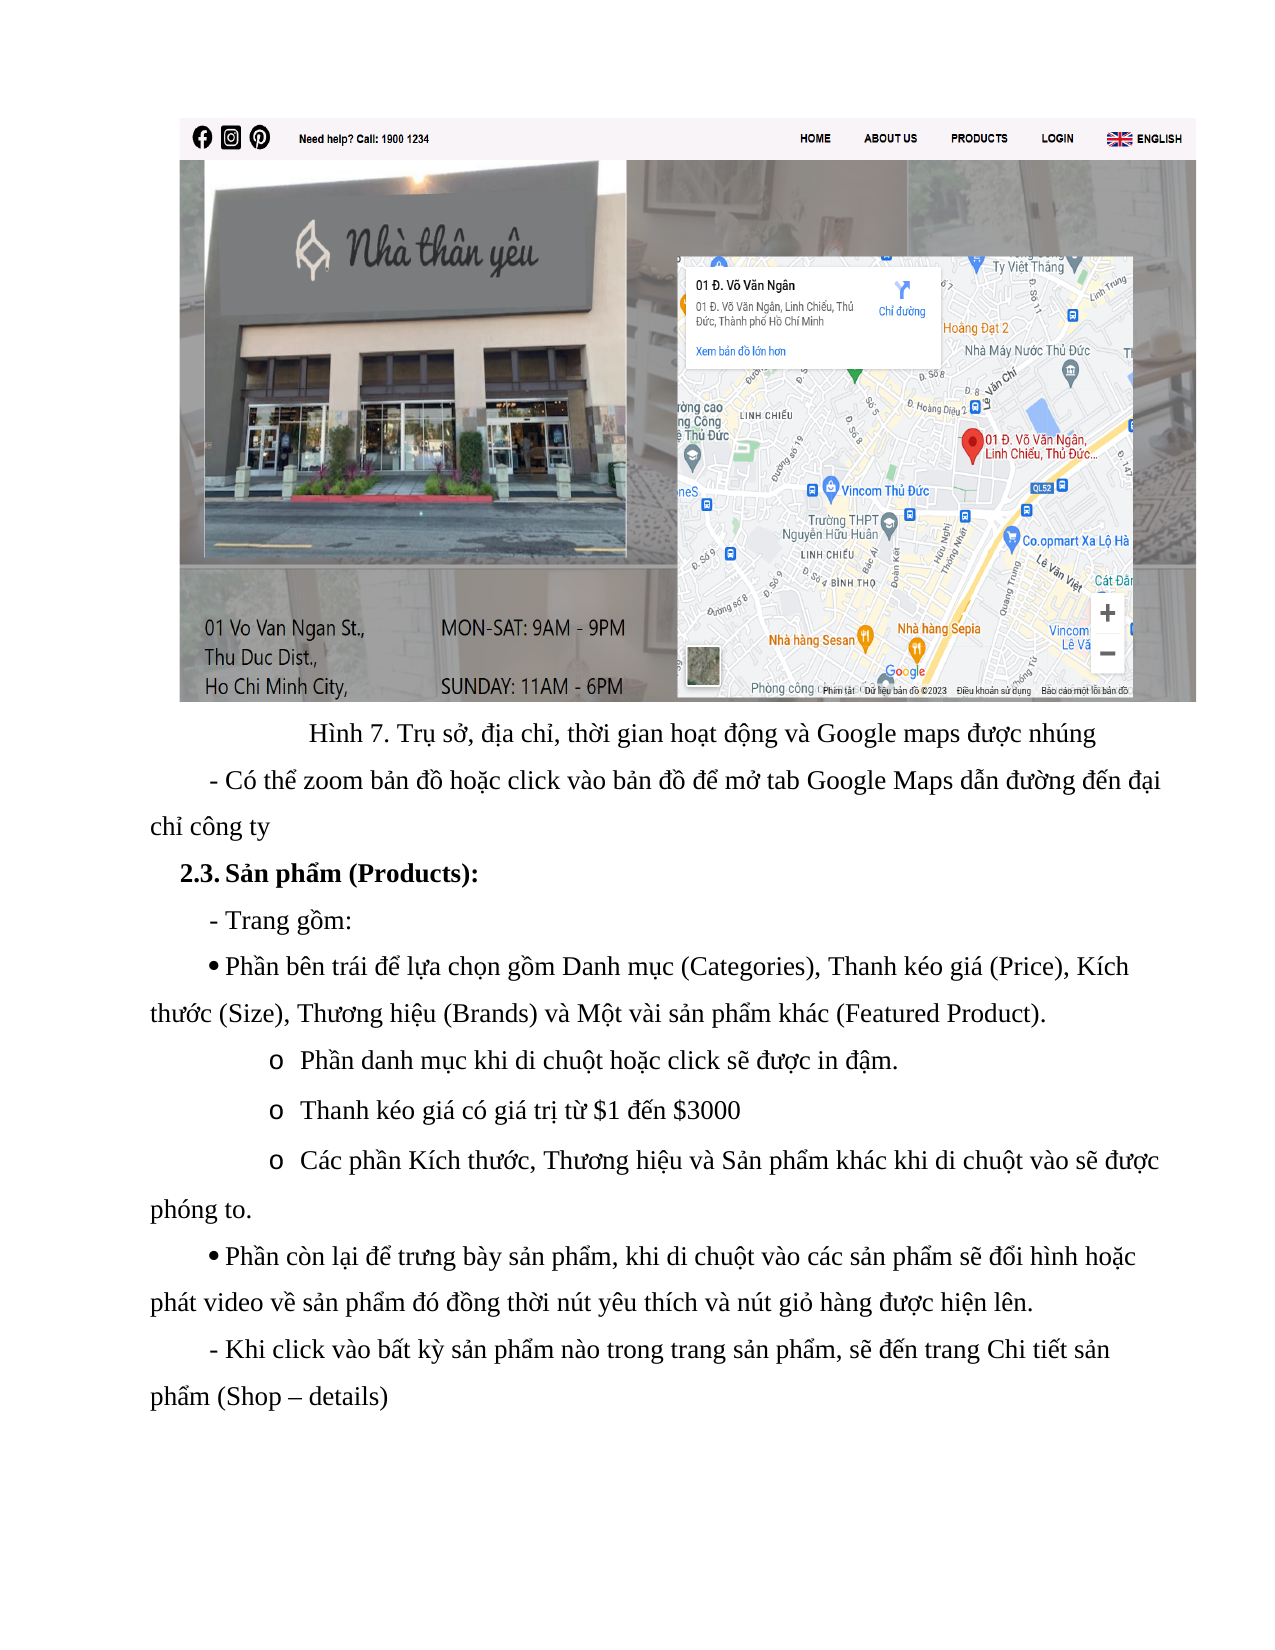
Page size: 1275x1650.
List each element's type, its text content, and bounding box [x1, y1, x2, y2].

text Hình 7. Trụ sở, địa chỉ, thời gian hoạt động và Google maps được nhúng [179, 717, 1167, 748]
list Có thể zoom bản đồ hoặc click vào bản đồ để mở tab Google Maps dẫn đường đến đại chỉ công ty [150, 764, 1167, 842]
list Phần danh mục khi di chuột hoặc click sẽ được in đậm. [150, 1044, 1167, 1077]
list Khi click vào bất kỳ sản phẩm nào trong trang sản phẩm, sẽ đến trang Chi tiết sản phẩm (Shop – details) [150, 1333, 1167, 1411]
list Sản phẩm (Products): [150, 857, 1167, 888]
list Các phần Kích thước, Thương hiệu và Sản phẩm khác khi di chuột vào sẽ được phóng to. [150, 1144, 1167, 1224]
picture [179, 118, 1197, 702]
list Phần bên trái để lựa chọn gồm Danh mục (Categories), Thanh kéo giá (Price), Kích thước (Size), Thương hiệu (Brands) và Một vài sản phẩm khác (Featured Product). [150, 950, 1167, 1028]
list Phần còn lại để trưng bày sản phẩm, khi di chuột vào các sản phẩm sẽ đổi hình hoặc phát video về sản phẩm đó đồng thời nút yêu thích và nút giỏ hàng được hiện lên. [150, 1240, 1167, 1318]
list Thanh kéo giá có giá trị từ $1 đến $3000 [150, 1094, 1167, 1127]
list Trang gồm: [150, 904, 1167, 935]
